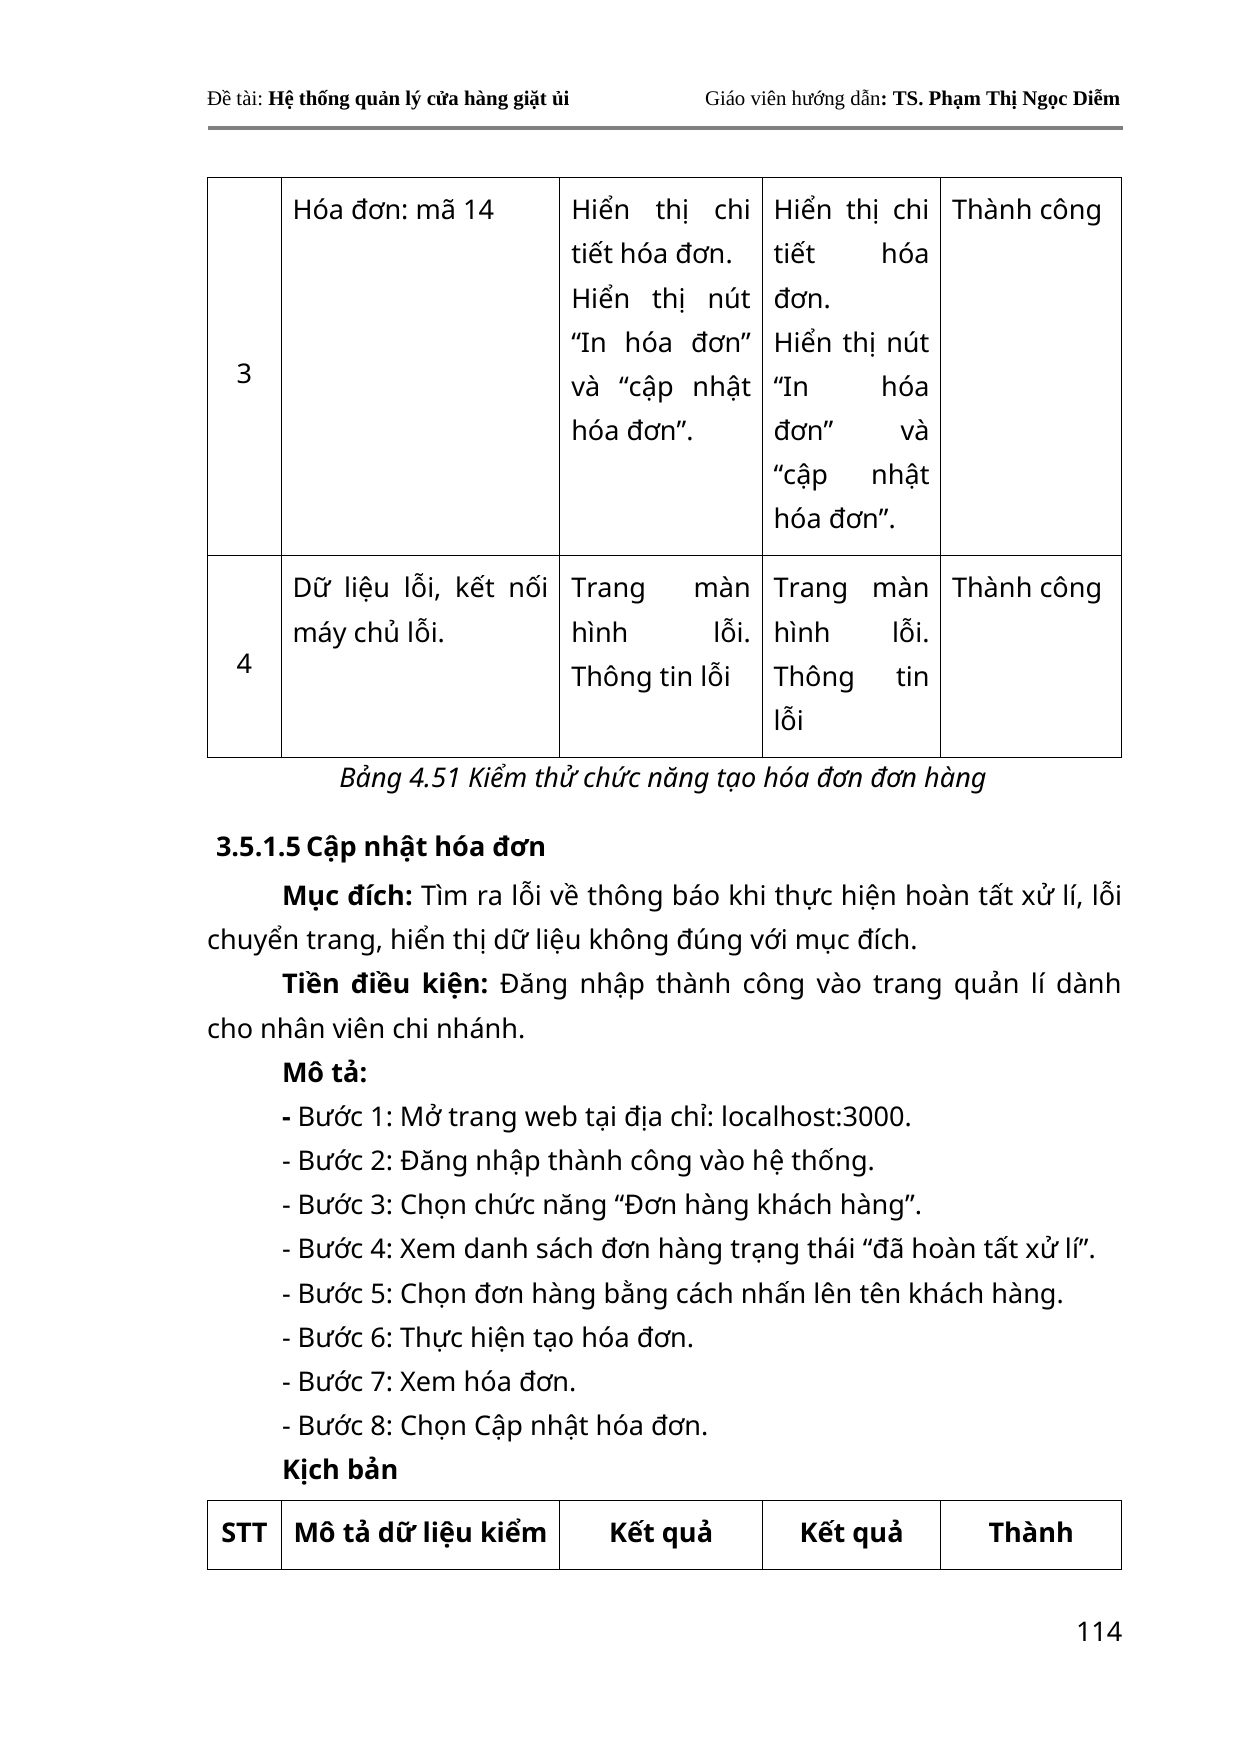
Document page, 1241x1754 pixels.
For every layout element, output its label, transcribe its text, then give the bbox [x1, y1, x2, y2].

table_header [282, 1501, 559, 1569]
table_header [763, 1501, 940, 1569]
table_header [560, 1501, 762, 1569]
table_header [941, 1501, 1121, 1569]
table_cell [763, 556, 940, 757]
table_cell [941, 178, 1121, 555]
table_header [208, 1501, 281, 1569]
table_cell [208, 556, 281, 757]
table_cell [560, 178, 762, 555]
table_cell [763, 178, 940, 555]
table_cell [282, 178, 559, 555]
table_cell [560, 556, 762, 757]
text 4 [207, 758, 1122, 795]
table_cell [941, 556, 1121, 757]
table_cell [282, 556, 559, 757]
table_cell [208, 178, 281, 555]
